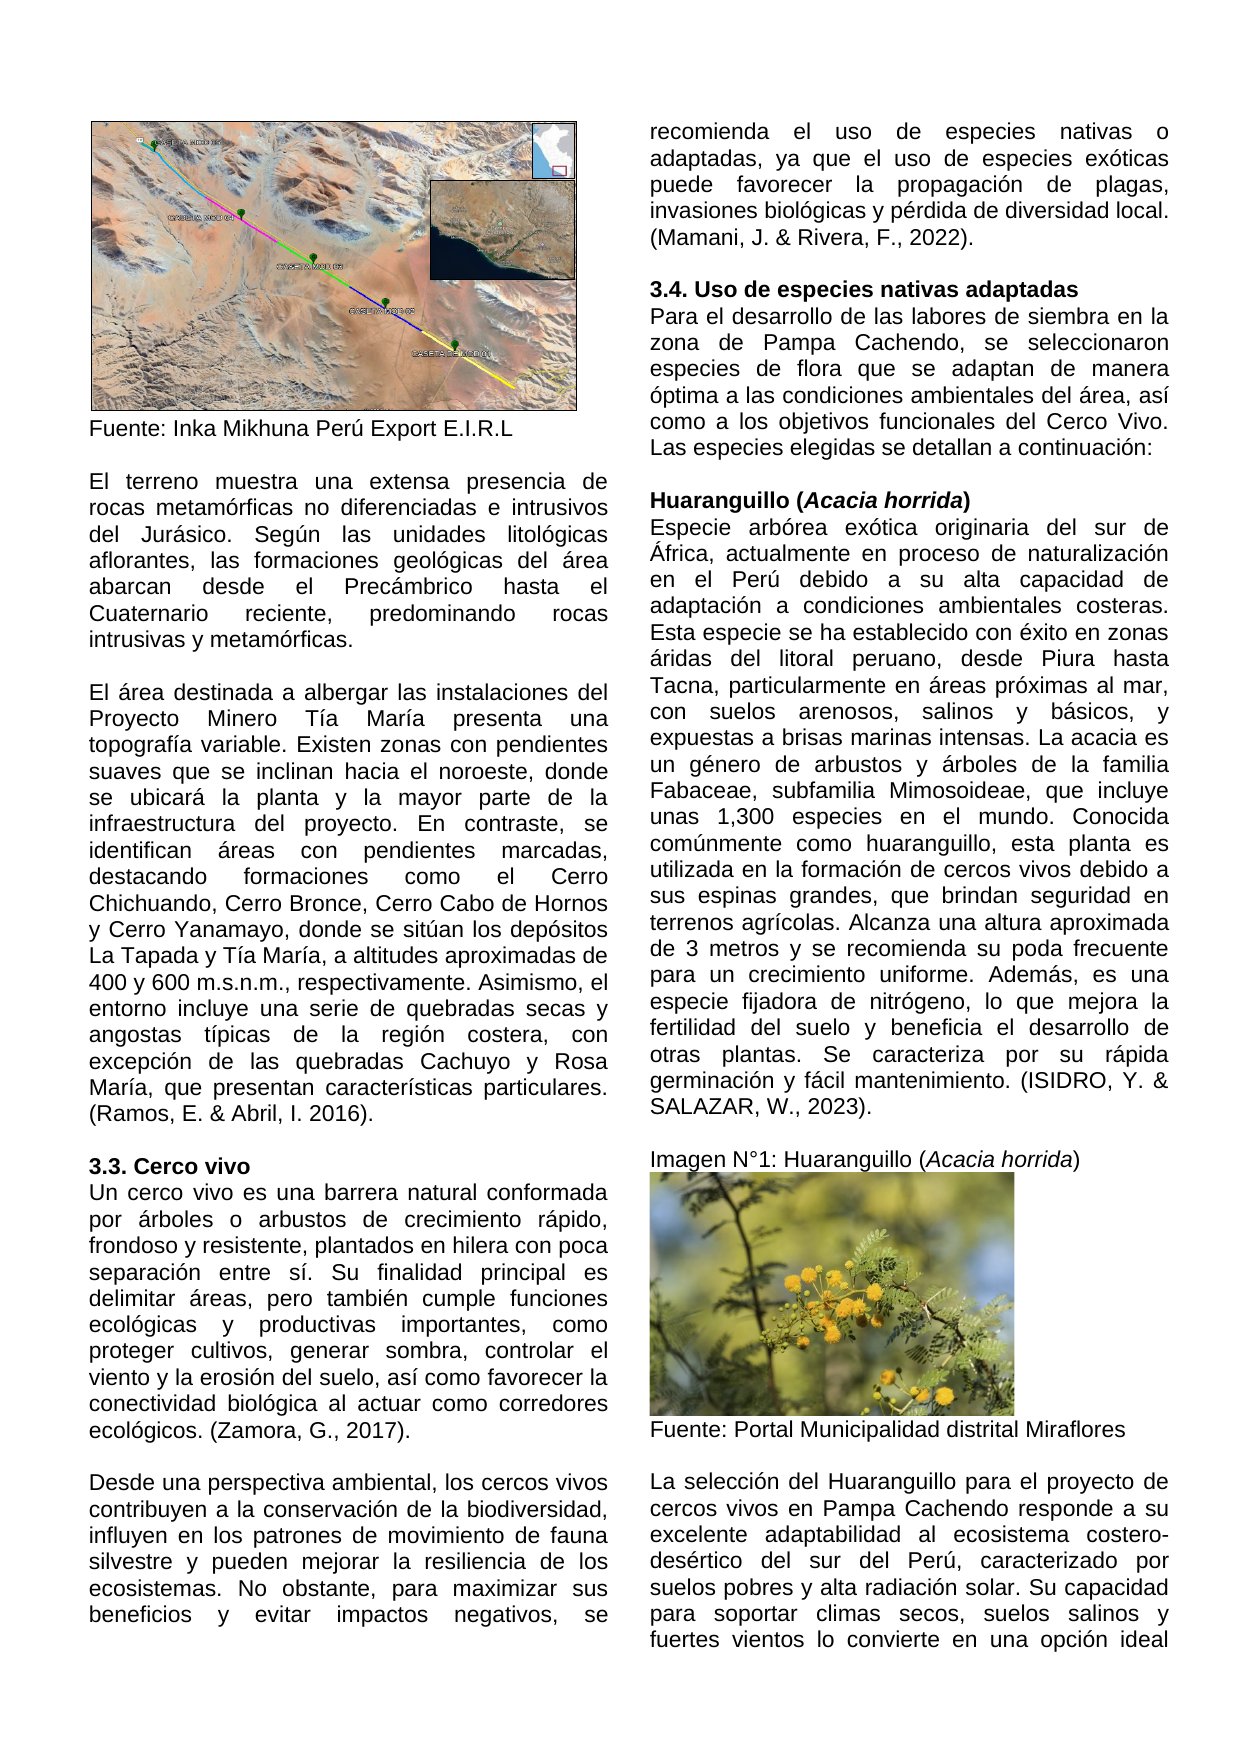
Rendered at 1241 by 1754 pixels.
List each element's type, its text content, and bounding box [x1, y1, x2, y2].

text Para el desarrollo de las labores de siembra en la zona de Pampa Cachendo, se seleccionaron especies de flora que se adaptan de manera óptima a las condiciones ambientales del área, así como a los objetivos funcionales del Cerco Vivo. Las especies elegidas se detallan a continuación: [649, 303, 1169, 461]
text Fuente: Portal Municipalidad distrital Miraflores [649, 1416, 1169, 1442]
text El área destinada a albergar las instalaciones del Proyecto Minero Tía María presenta una topografía variable. Existen zonas con pendientes suaves que se inclinan hacia el noroeste, donde se ubicará la planta y la mayor parte de la infraestructura del proyecto. En contraste, se identifican áreas con pendientes marcadas, destacando formaciones como el Cerro Chichuando, Cerro Bronce, Cerro Cabo de Hornos y Cerro Yanamayo, donde se sitúan los depósitos La Tapada y Tía María, a altitudes aproximadas de 400 y 600 m.s.n.m., respectivamente. Asimismo, el entorno incluye una serie de quebradas secas y angostas típicas de la región costera, con excepción de las quebradas Cachuyo y Rosa María, que presentan características particulares. (Ramos, E. & Abril, I. 2016). [89, 679, 608, 1127]
text Huaranguillo (Acacia horrida) [649, 487, 1169, 513]
text Fuente: Inka Mikhuna Perú Export E.I.R.L [89, 415, 608, 441]
text Imagen N°1: Huaranguillo (Acacia horrida) [649, 1146, 1169, 1172]
picture [92, 122, 576, 410]
text El terreno muestra una extensa presencia de rocas metamórficas no diferenciadas e intrusivos del Jurásico. Según las unidades litológicas aflorantes, las formaciones geológicas del área abarcan desde el Precámbrico hasta el Cuaternario reciente, predominando rocas intrusivas y metamórficas. [89, 468, 608, 652]
text Un cerco vivo es una barrera natural conformada por árboles o arbustos de crecimiento rápido, frondoso y resistente, plantados en hilera con poca separación entre sí. Su finalidad principal es delimitar áreas, pero también cumple funciones ecológicas y productivas importantes, como proteger cultivos, generar sombra, controlar el viento y la erosión del suelo, así como favorecer la conectividad biológica al actuar como corredores ecológicos. (Zamora, G., 2017). [89, 1179, 608, 1443]
picture [649, 1172, 1015, 1416]
text Especie arbórea exótica originaria del sur de África, actualmente en proceso de naturalización en el Perú debido a su alta capacidad de adaptación a condiciones ambientales costeras. Esta especie se ha establecido con éxito en zonas áridas del litoral peruano, desde Piura hasta Tacna, particularmente en áreas próximas al mar, con suelos arenosos, salinos y básicos, y expuestas a brisas marinas intensas. La acacia es un género de arbustos y árboles de la familia Fabaceae, subfamilia Mimosoideae, que incluye unas 1,300 especies en el mundo. Conocida comúnmente como huaranguillo, esta planta es utilizada en la formación de cercos vivos debido a sus espinas grandes, que brindan seguridad en terrenos agrícolas. Alcanza una altura aproximada de 3 metros y se recomienda su poda frecuente para un crecimiento uniforme. Además, es una especie fijadora de nitrógeno, lo que mejora la fertilidad del suelo y beneficia el desarrollo de otras plantas. Se caracteriza por su rápida germinación y fácil mantenimiento. (ISIDRO, Y. & SALAZAR, W., 2023). [649, 513, 1169, 1119]
text Desde una perspectiva ambiental, los cercos vivos contribuyen a la conservación de la biodiversidad, influyen en los patrones de movimiento de fauna silvestre y pueden mejorar la resiliencia de los ecosistemas. No obstante, para maximizar sus beneficios y evitar impactos negativos, se recomienda el uso de especies nativas o adaptadas, ya que el uso de especies exóticas puede favorecer la propagación de plagas, invasiones biológicas y pérdida de diversidad local. (Mamani, J. & Rivera, F., 2022). [89, 1469, 608, 1627]
text 3.4. Uso de especies nativas adaptadas [649, 276, 1169, 303]
text Desde una perspectiva ambiental, los cercos vivos contribuyen a la conservación de la biodiversidad, influyen en los patrones de movimiento de fauna silvestre y pueden mejorar la resiliencia de los ecosistemas. No obstante, para maximizar sus beneficios y evitar impactos negativos, se recomienda el uso de especies nativas o adaptadas, ya que el uso de especies exóticas puede favorecer la propagación de plagas, invasiones biológicas y pérdida de diversidad local. (Mamani, J. & Rivera, F., 2022). [649, 118, 1169, 250]
text 3.3. Cerco vivo [89, 1153, 608, 1179]
